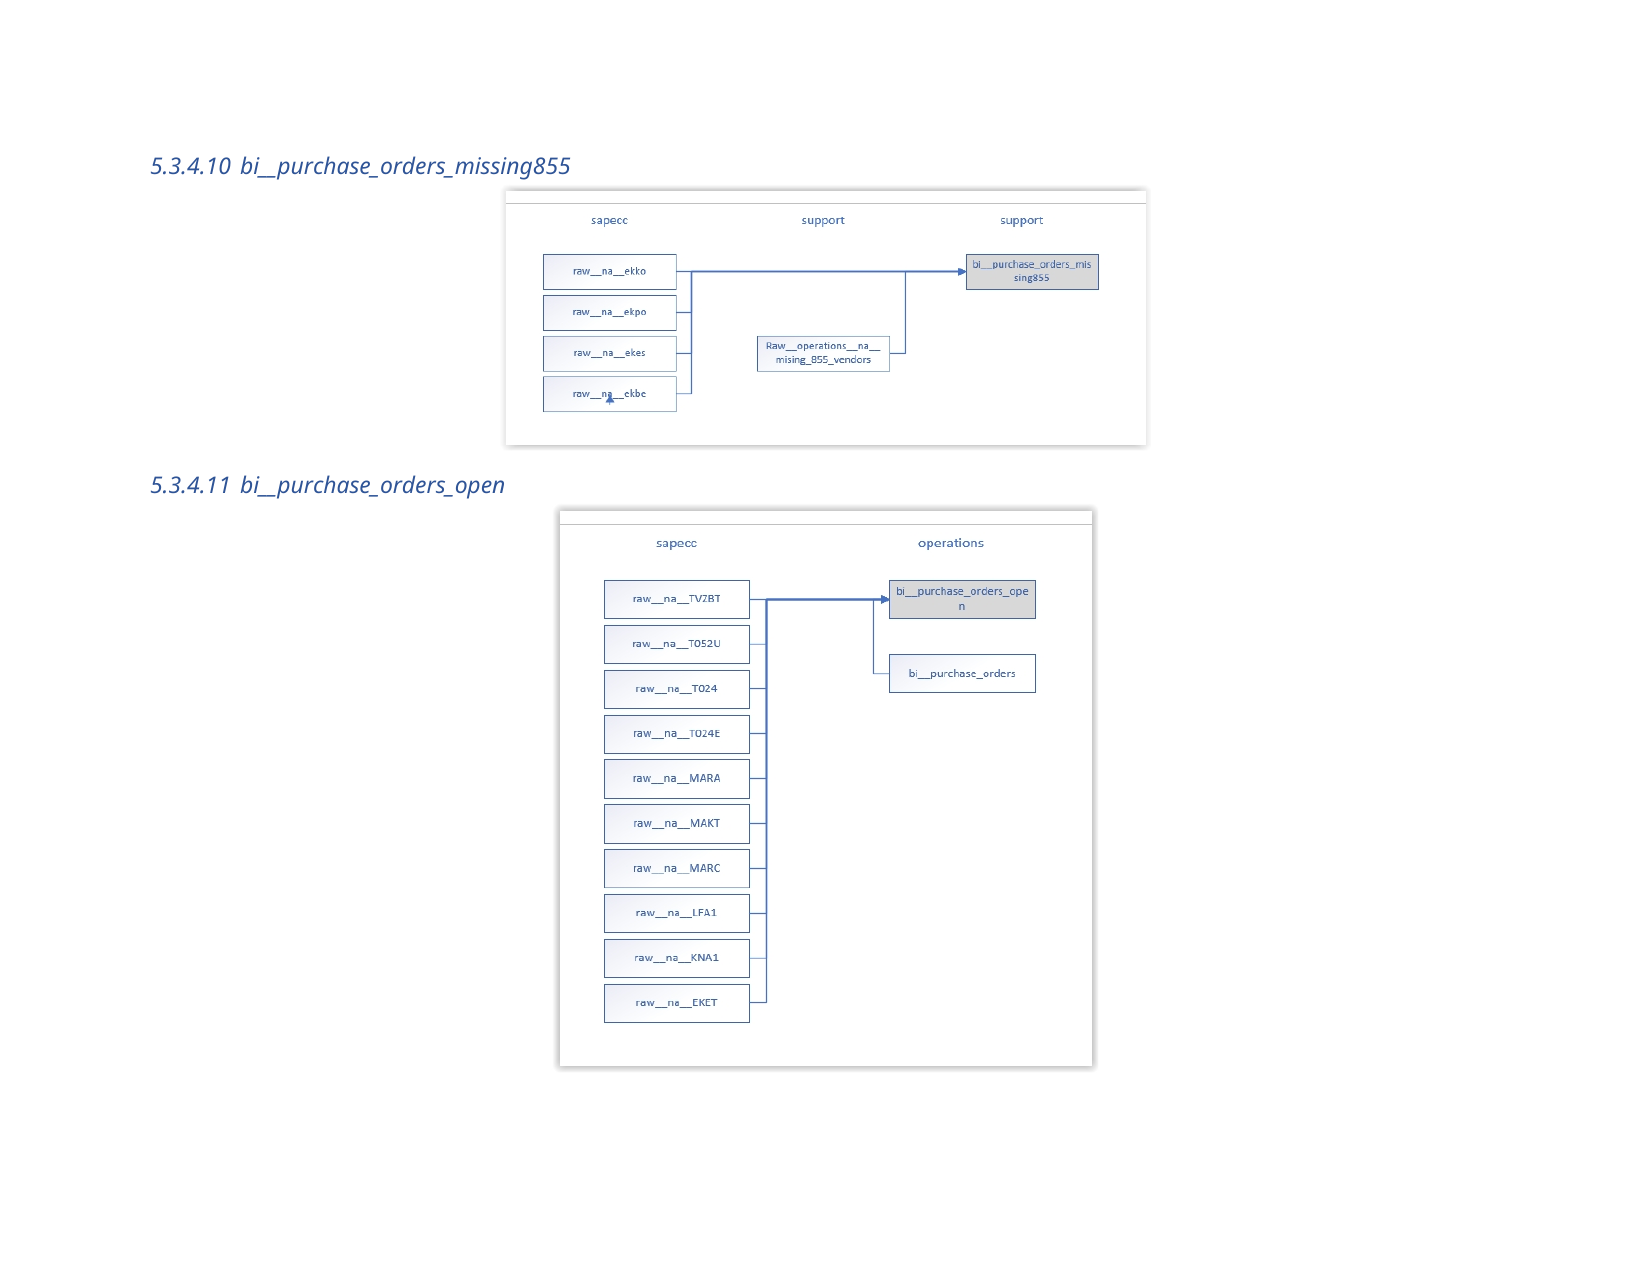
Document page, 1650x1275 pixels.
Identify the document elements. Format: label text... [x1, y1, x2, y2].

subtitle bi__purchase_orders_missing855 [150, 150, 1500, 181]
picture [551, 503, 1099, 1073]
subtitle bi__purchase_orders_open [150, 469, 1500, 501]
picture [498, 183, 1152, 451]
